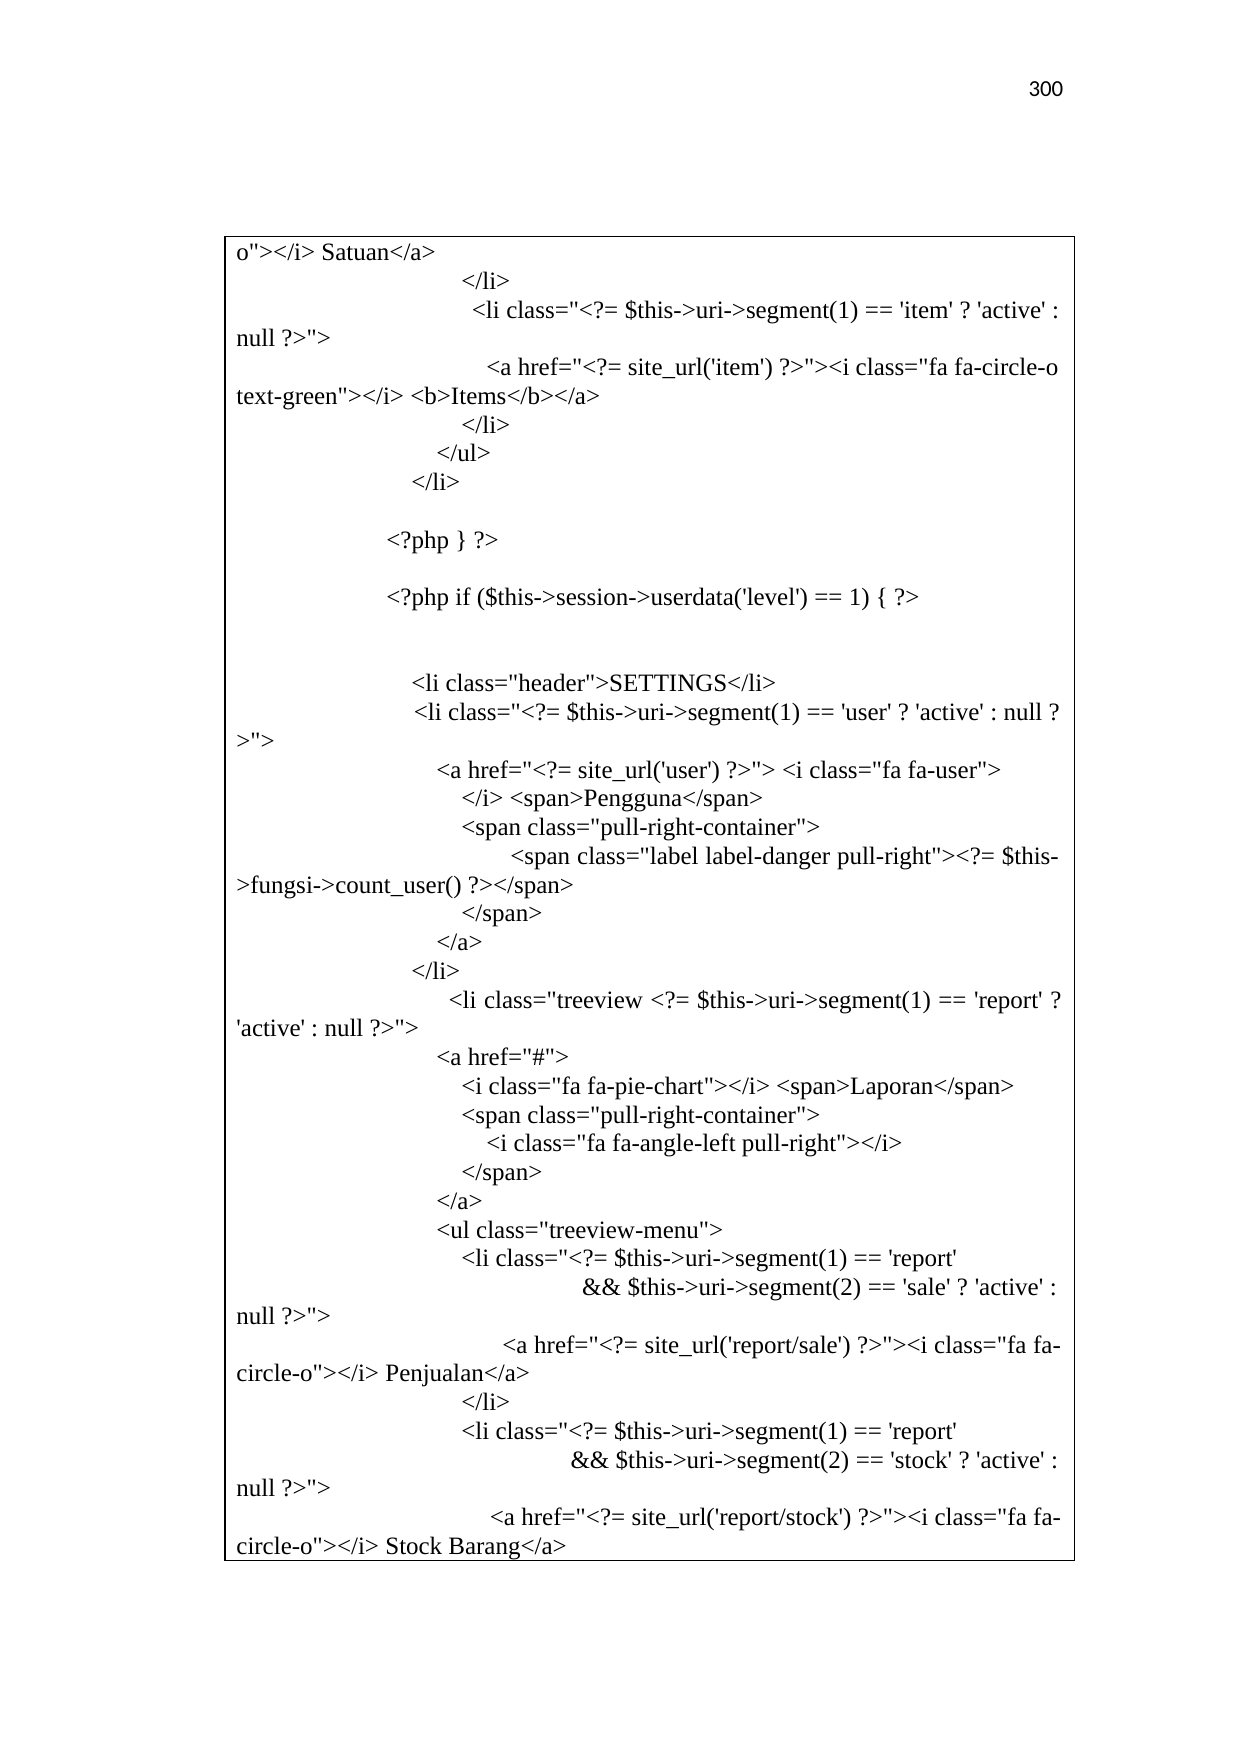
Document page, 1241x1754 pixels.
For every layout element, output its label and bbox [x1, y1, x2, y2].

table_cell [226, 237, 1074, 1560]
